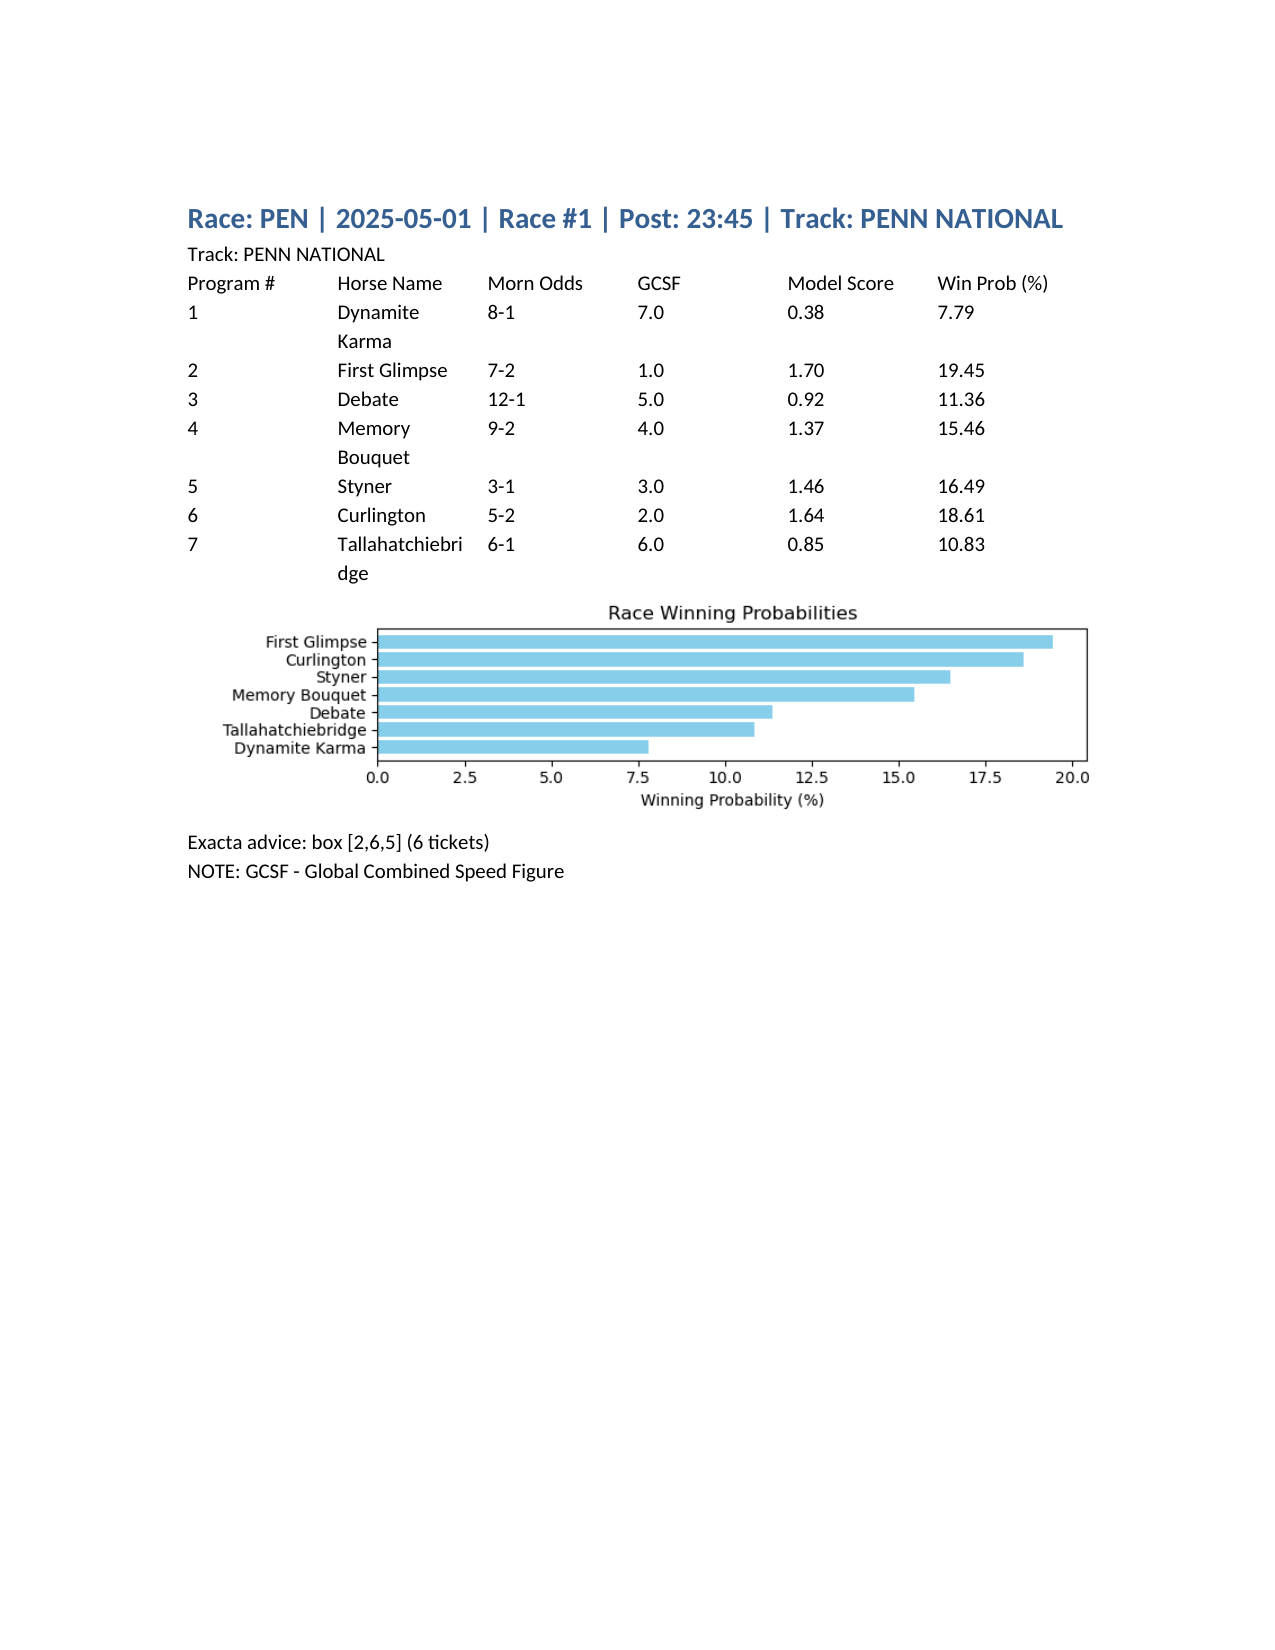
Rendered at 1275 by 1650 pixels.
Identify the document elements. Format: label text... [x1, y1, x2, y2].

picture [206, 589, 1107, 826]
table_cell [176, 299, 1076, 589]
text Exacta advice: box [2,6,5] (6 tickets) [187, 829, 1087, 855]
text NOTE: GCSF - Global Combined Speed Figure [187, 858, 1087, 884]
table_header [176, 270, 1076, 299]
text Track: PENN NATIONAL [187, 241, 1087, 266]
subtitle Race: PEN | 2025-05-01 | Race #1 | Post: 23:45 | Track: PENN NATIONAL [187, 200, 1087, 236]
